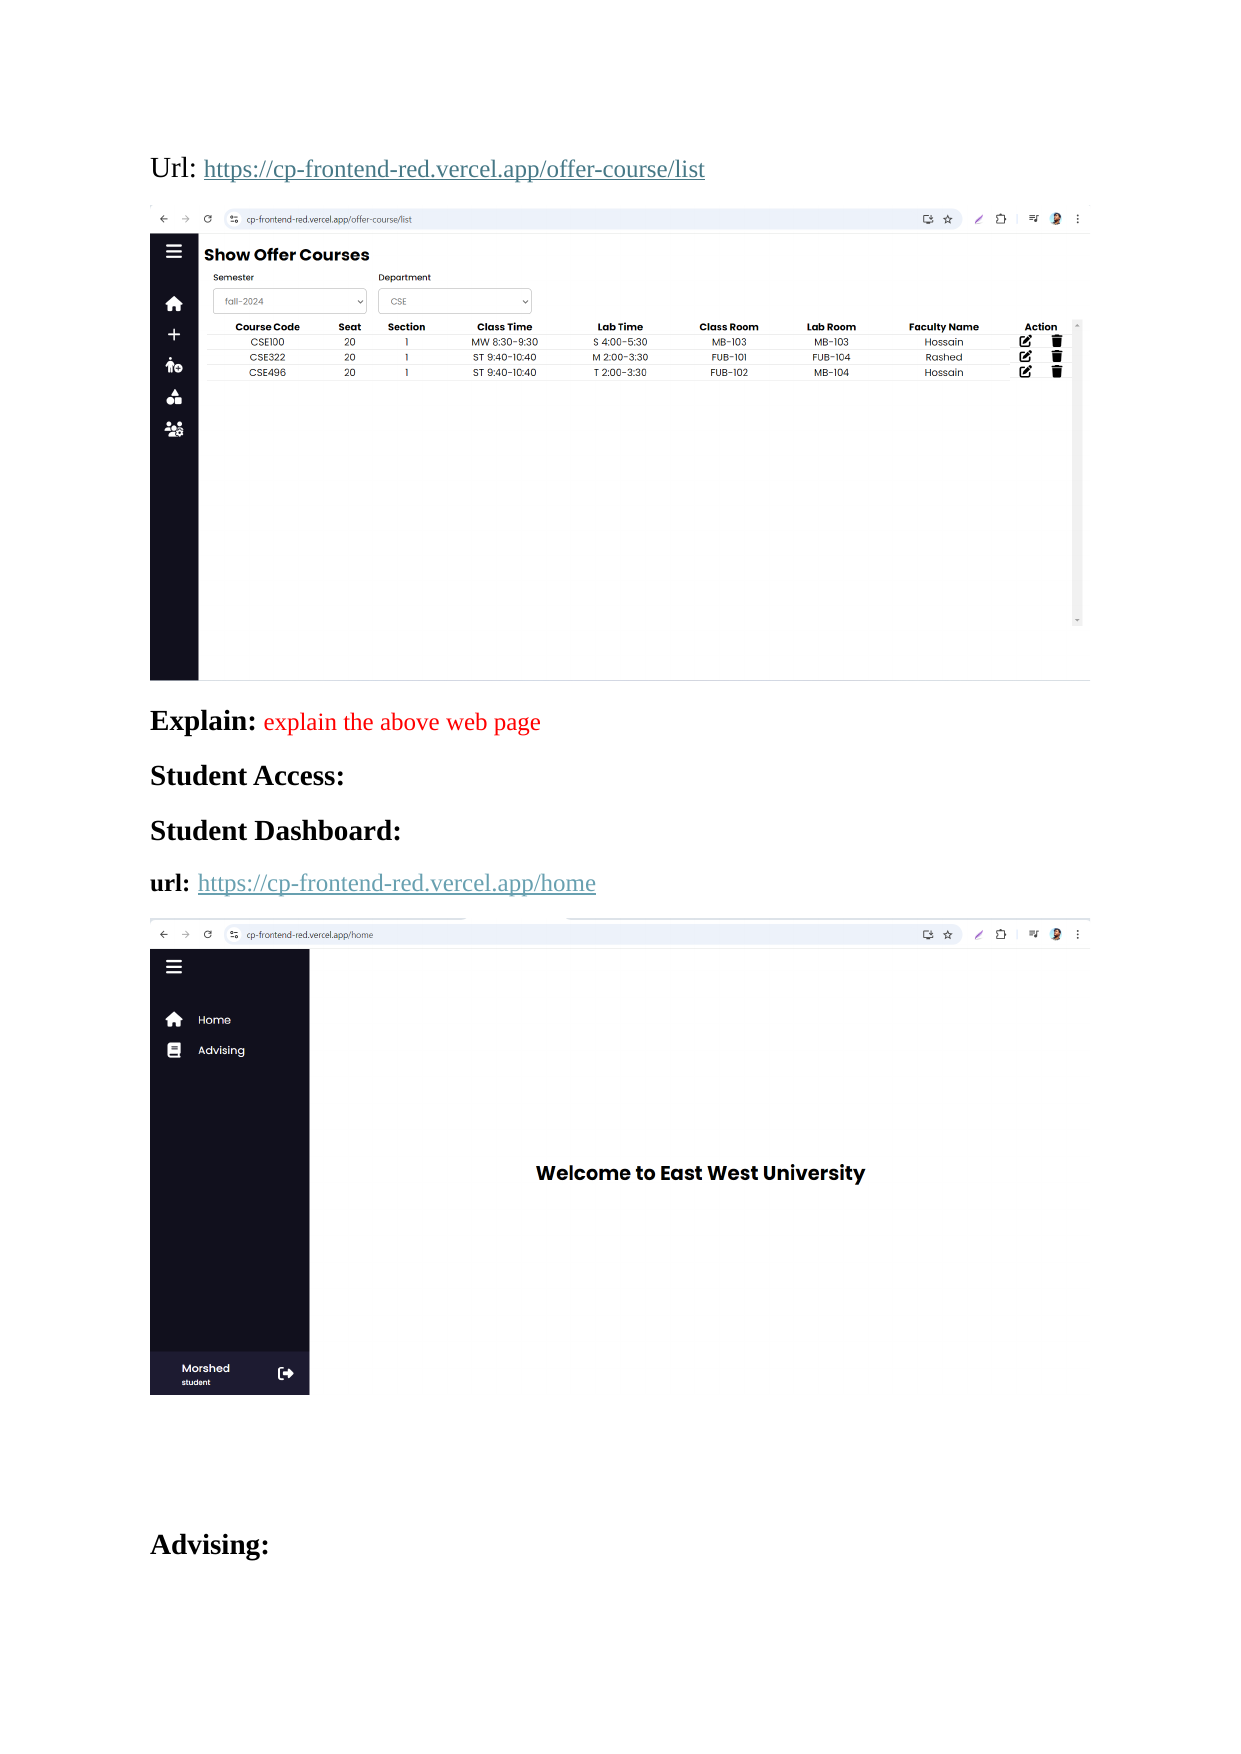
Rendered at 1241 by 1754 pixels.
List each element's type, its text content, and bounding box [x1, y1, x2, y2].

text Advising: [150, 1527, 1090, 1560]
text Url: https://cp-frontend-red.vercel.app/offer-course/list [150, 150, 1090, 183]
text Explain: explain the above web page [150, 703, 1090, 736]
text url: https://cp-frontend-red.vercel.app/home [150, 868, 1090, 897]
picture [150, 918, 1091, 1395]
text Student Access: [150, 758, 1090, 791]
text Student Dashboard: [150, 813, 1090, 847]
picture [150, 205, 1091, 681]
